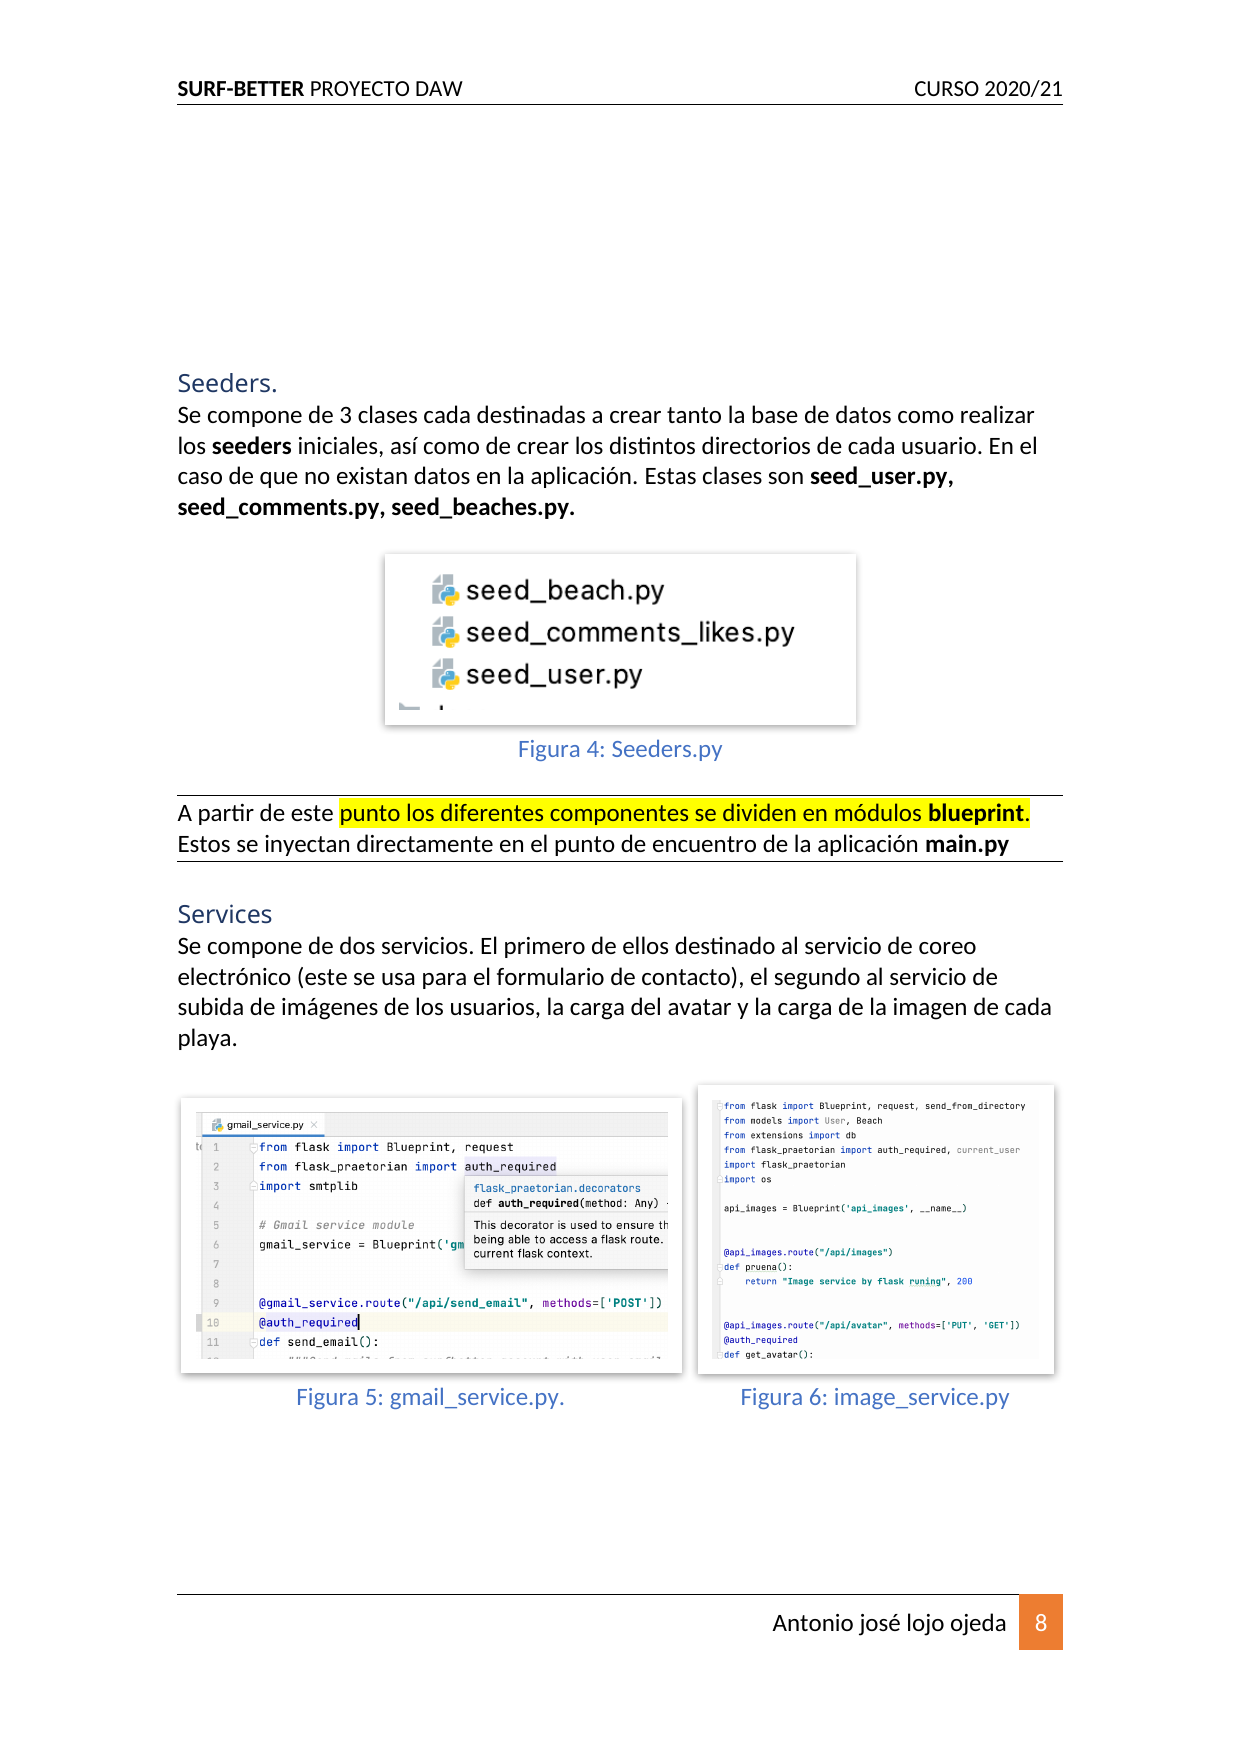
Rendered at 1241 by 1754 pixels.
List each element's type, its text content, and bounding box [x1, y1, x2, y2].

text A partir de este punto los diferentes componentes se dividen en módulos blueprint. Estos se inyectan directamente en el punto de encuentro de la aplicación main.py [177, 796, 1063, 861]
text Figura 5: gmail_service.py. Figura 6: image_service.py [177, 1381, 1063, 1412]
text Figura 4: Seeders.py [177, 733, 1063, 764]
subtitle Services [177, 896, 1063, 931]
picture [712, 1100, 1039, 1359]
text Se compone de 3 clases cada destinadas a crear tanto la base de datos como realizar los seeders iniciales, así como de crear los distintos directorios de cada usuario. En el caso de que no existan datos en la aplicación. Estas clases son seed_user.py, seed_comments.py, seed_beaches.py. [177, 399, 1063, 522]
picture [196, 1112, 668, 1359]
subtitle Seeders. [177, 365, 1063, 399]
text Se compone de dos servicios. El primero de ellos destinado al servicio de coreo electrónico (este se usa para el formulario de contacto), el segundo al servicio de subida de imágenes de los usuarios, la carga del avatar y la carga de la imagen de cada playa. [177, 931, 1063, 1053]
picture [399, 569, 841, 710]
